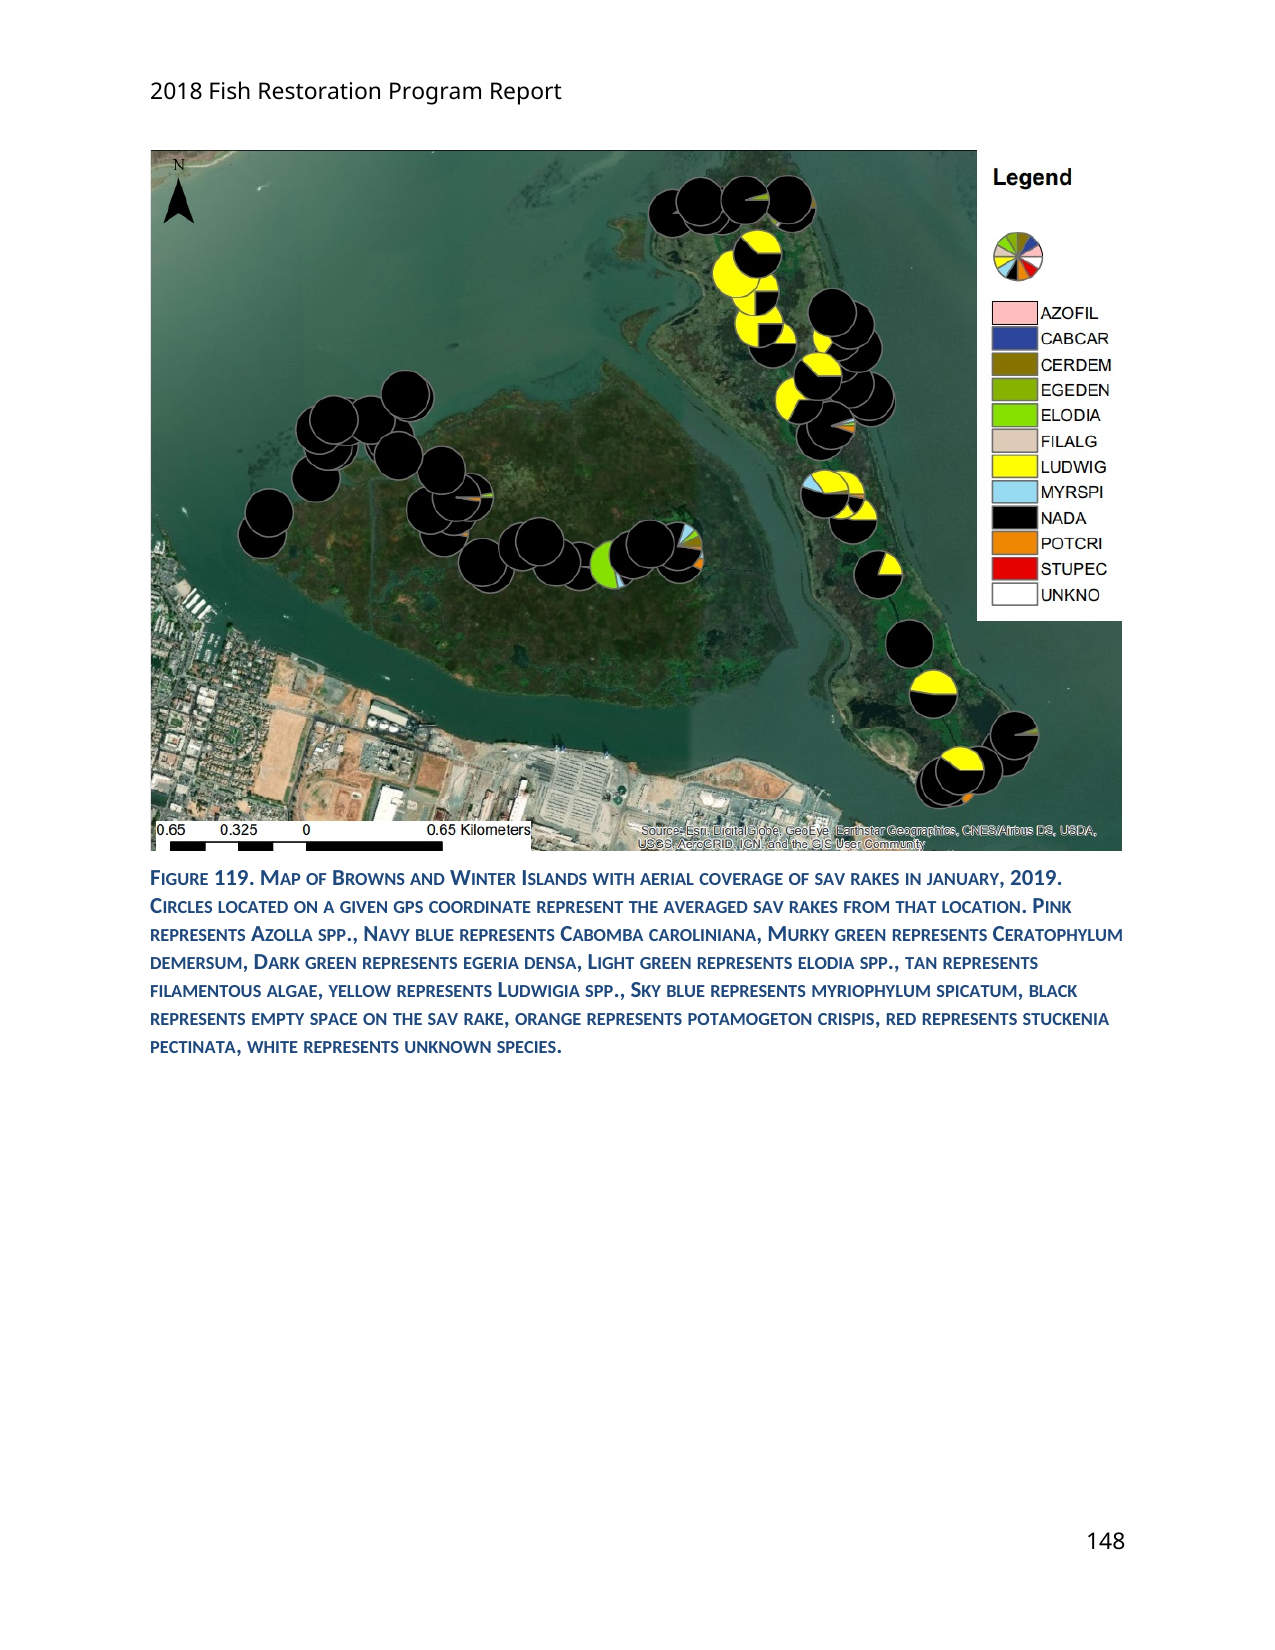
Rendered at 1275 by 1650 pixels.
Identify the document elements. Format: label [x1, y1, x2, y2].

picture [150, 150, 1122, 850]
